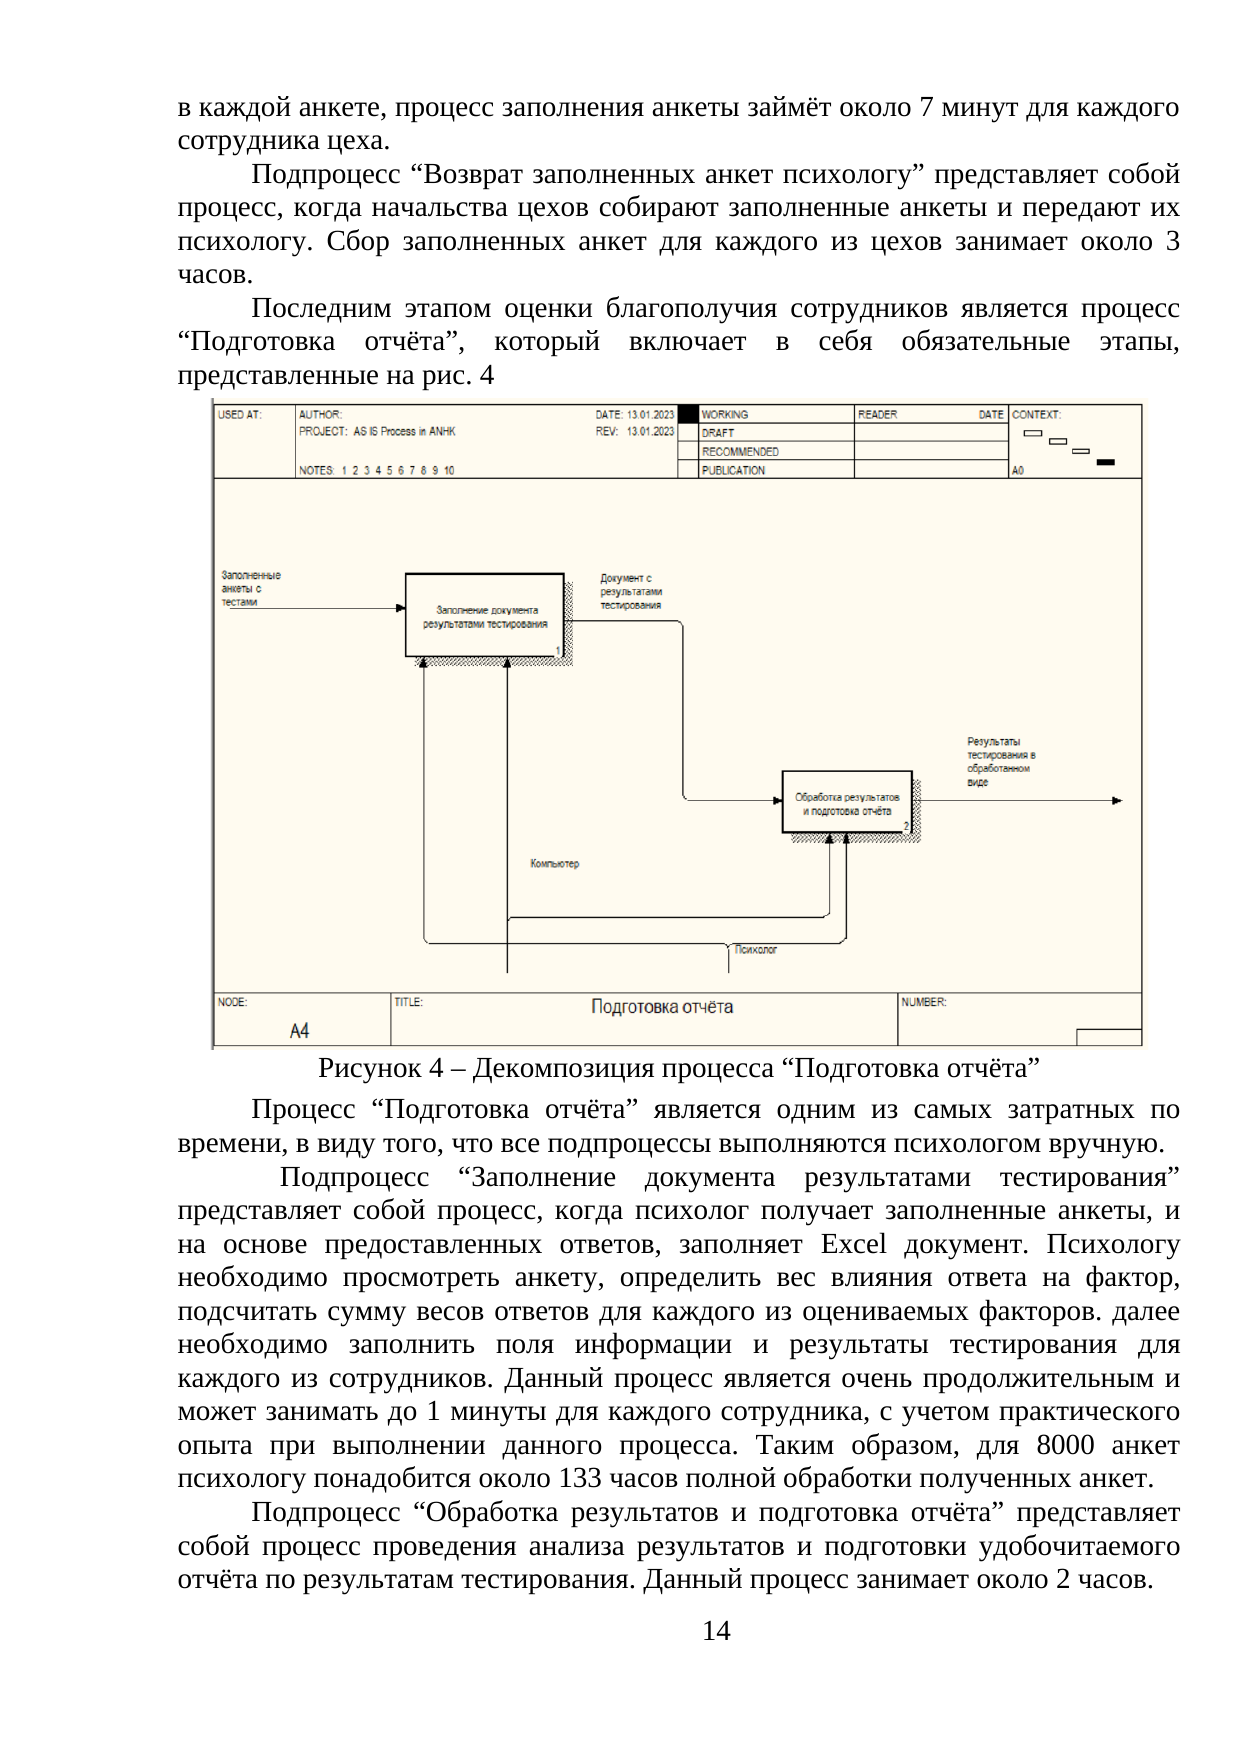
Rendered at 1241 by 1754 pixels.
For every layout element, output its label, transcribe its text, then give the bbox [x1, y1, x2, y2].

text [177, 89, 1181, 156]
text Последним этапом оценки благополучия сотрудников является процесс “Подготовка отчёта”, который включает в себя обязательные этапы, представленные на рис. 4 [177, 290, 1181, 391]
text Процесс “Подготовка отчёта” является одним из самых затратных по времени, в виду того, что все подпроцессы выполняются психологом вручную. [177, 1092, 1181, 1159]
text Подпроцесс “Возврат заполненных анкет психологу” представляет собой процесс, когда начальства цехов собирают заполненные анкеты и передают их психологу. Сбор заполненных анкет для каждого из цехов занимает около 3 часов. [177, 156, 1181, 290]
text Подпроцесс “Заполнение документа результатами тестирования” представляет собой процесс, когда психолог получает заполненные анкеты, и на основе предоставленных ответов, заполняет Excel документ. Психологу необходимо просмотреть анкету, определить вес влияния ответа на фактор, подсчитать сумму весов ответов для каждого из оцениваемых факторов. далее необходимо заполнить поля информации и результаты тестирования для каждого из сотрудников. Данный процесс является очень продолжительным и может занимать до 1 минуты для каждого сотрудника, с учетом практического опыта при выполнении данного процесса. Таким образом, для 8000 анкет психологу понадобится около 133 часов полной обработки полученных анкет. [177, 1159, 1181, 1494]
text Подпроцесс “Обработка результатов и подготовка отчёта” представляет собой процесс проведения анализа результатов и подготовки удобочитаемого отчёта по результатам тестирования. Данный процесс занимает около 2 часов. [177, 1494, 1181, 1595]
picture [210, 398, 1149, 1050]
